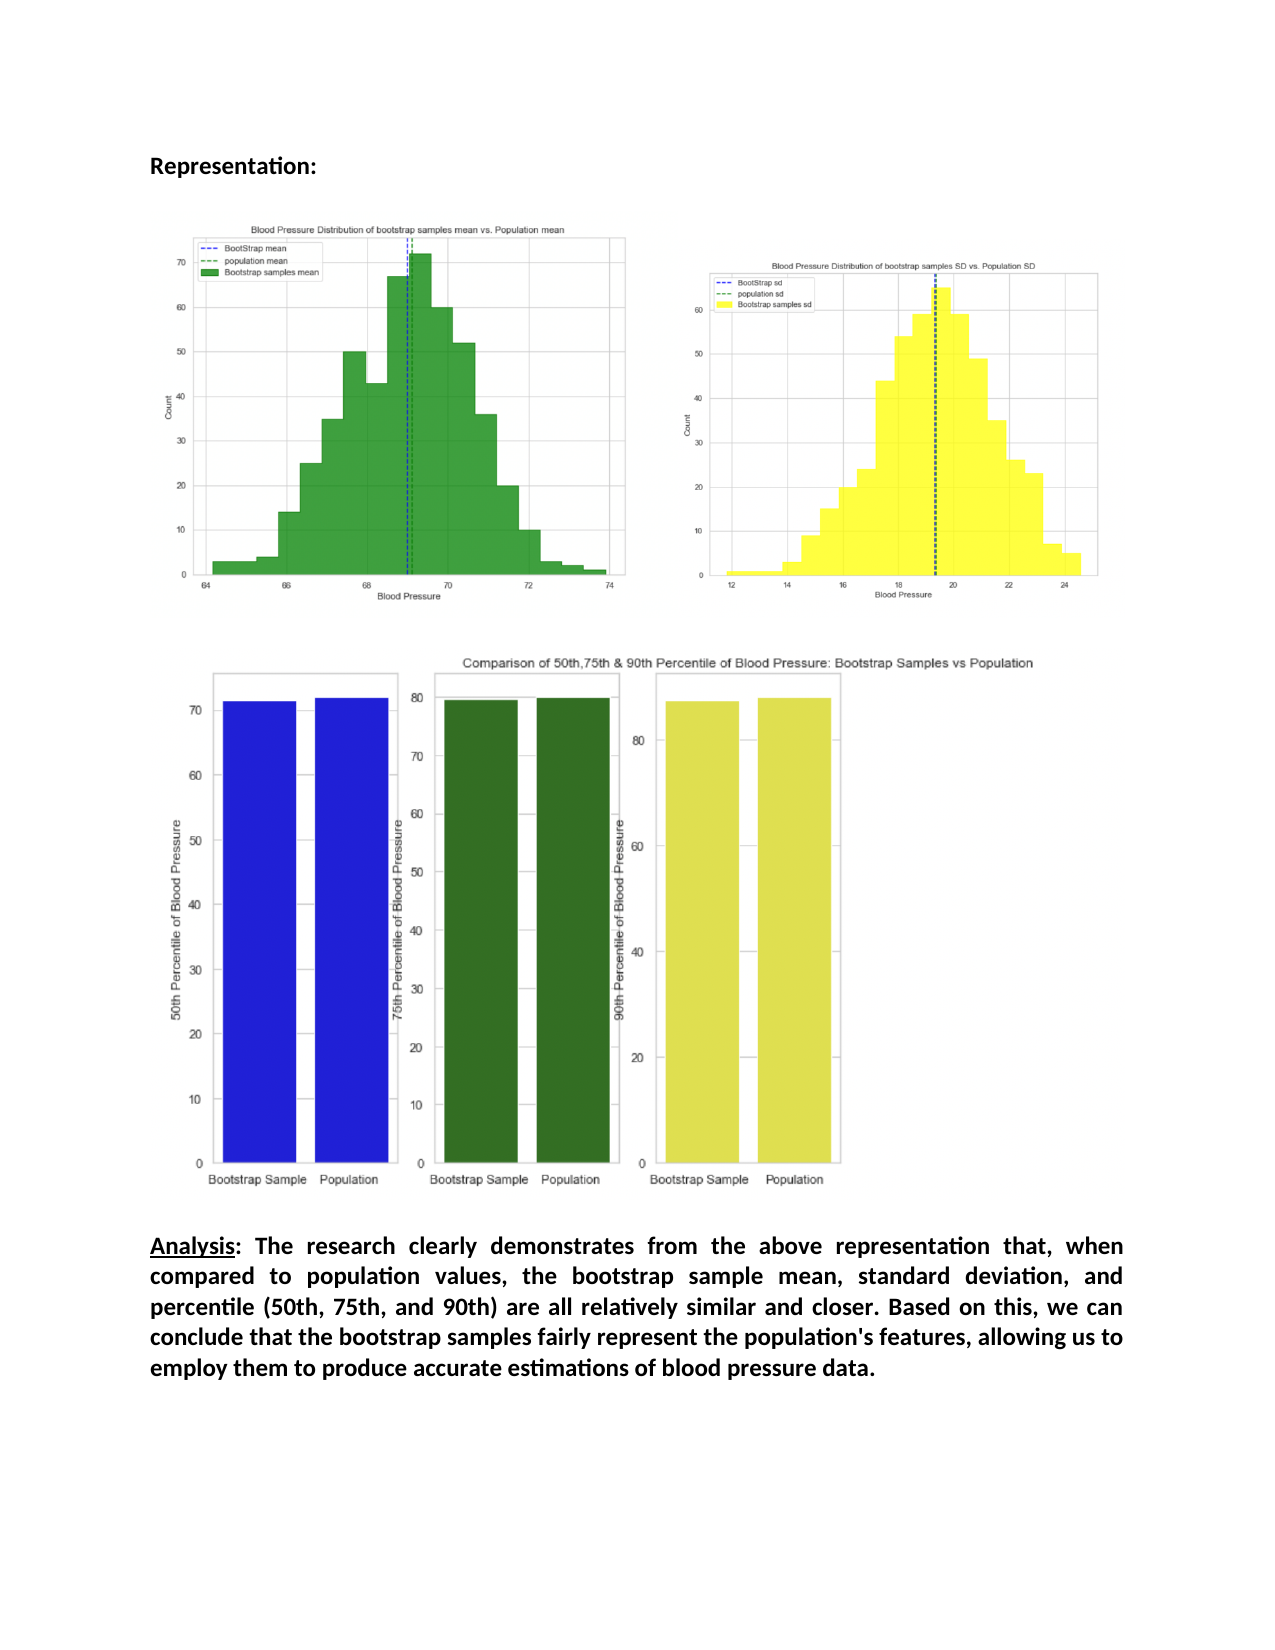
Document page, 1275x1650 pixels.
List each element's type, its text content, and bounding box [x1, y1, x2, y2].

text Representation: [150, 150, 1125, 181]
picture [150, 648, 1125, 1200]
picture [150, 211, 1125, 618]
text Analysis: The research clearly demonstrates from the above representation that, when compared to population values, the bootstrap sample mean, standard deviation, and percentile (50th, 75th, and 90th) are all relatively similar and closer. Based on this, we can conclude that the bootstrap samples fairly represent the population's features, allowing us to employ them to produce accurate estimations of blood pressure data. [150, 1230, 1125, 1382]
